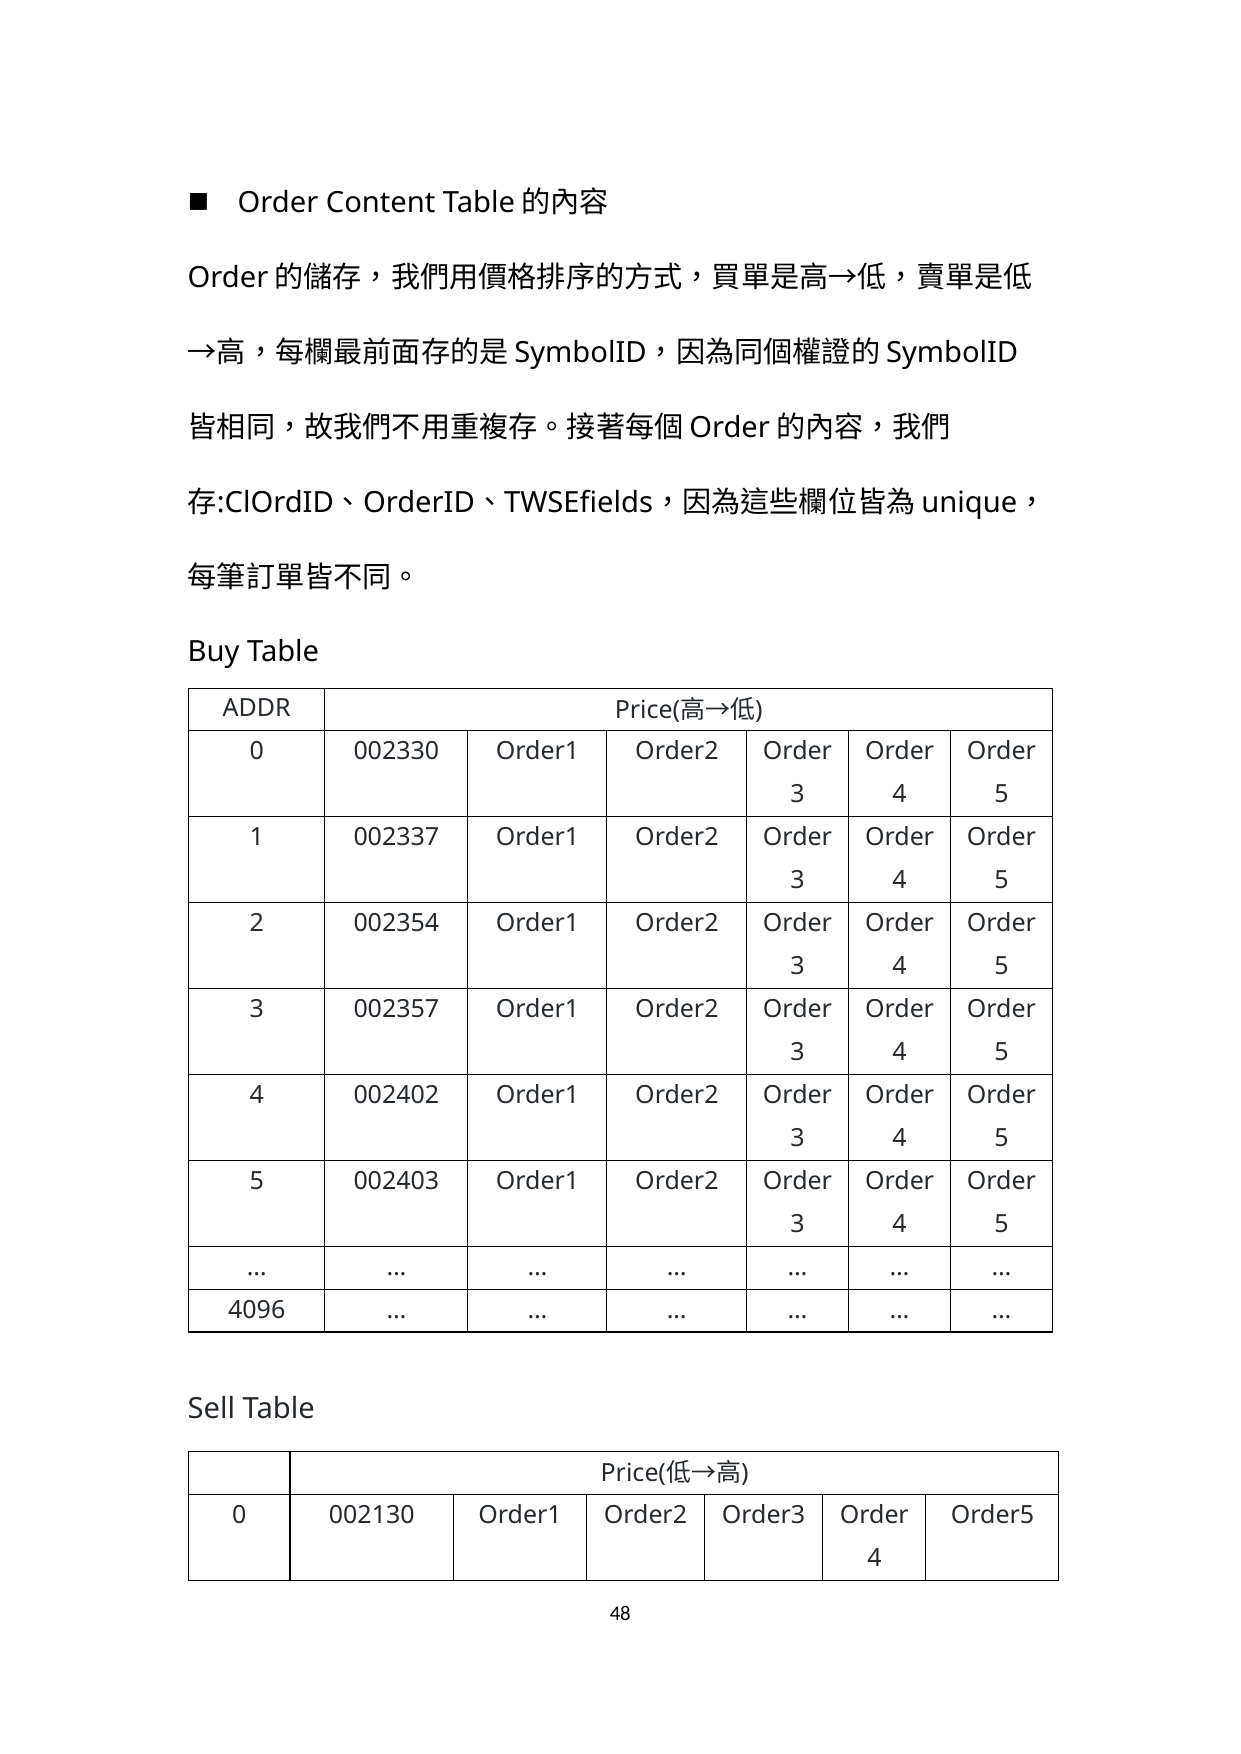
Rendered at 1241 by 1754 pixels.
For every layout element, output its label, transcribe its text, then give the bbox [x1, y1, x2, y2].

table_cell Order4 [849, 817, 950, 902]
table_cell 4 [189, 1075, 324, 1160]
table_cell Order1 [468, 817, 606, 902]
table_cell Order4 [849, 1161, 950, 1246]
text Buy Table [187, 612, 1053, 687]
text Order的儲存，我們用價格排序的方式，買單是高→低，賣單是低→高，每欄最前面存的是SymbolID，因為同個權證的SymbolID皆相同，故我們不用重複存。接著每個Order的內容，我們存:ClOrdID、OrderID、TWSEfields，因為這些欄位皆為unique，每筆訂單皆不同。 [187, 237, 1053, 612]
table_cell 002402 [325, 1075, 467, 1160]
table_cell Order3 [747, 903, 848, 988]
table_cell Order2 [607, 1075, 746, 1160]
text Sell Table [187, 1370, 1053, 1445]
table_cell Order1 [468, 1161, 606, 1246]
table_cell … [747, 1290, 848, 1331]
table_cell Order3 [747, 731, 848, 816]
table_cell Order5 [951, 903, 1052, 988]
table_cell 002403 [325, 1161, 467, 1246]
table_cell … [951, 1290, 1052, 1331]
table_cell Order5 [951, 731, 1052, 816]
table_cell 5 [189, 1161, 324, 1246]
table_cell Order3 [705, 1495, 822, 1580]
table_cell Order5 [951, 1075, 1052, 1160]
table_cell … [468, 1247, 606, 1289]
table_cell Order3 [747, 1161, 848, 1246]
table_cell 002354 [325, 903, 467, 988]
table_cell Order5 [926, 1495, 1058, 1580]
table_cell … [849, 1247, 950, 1289]
table_cell … [951, 1247, 1052, 1289]
table_cell Order4 [823, 1495, 925, 1580]
table_cell 0 [189, 731, 324, 816]
table_cell … [607, 1290, 746, 1331]
table_cell Order1 [468, 1075, 606, 1160]
table_cell Order4 [849, 1075, 950, 1160]
table_cell Order1 [468, 903, 606, 988]
table_cell Order2 [607, 817, 746, 902]
table_cell 002357 [325, 989, 467, 1074]
table_cell Order5 [951, 1161, 1052, 1246]
table_cell Order2 [607, 1161, 746, 1246]
table_cell Order4 [849, 903, 950, 988]
table_cell 3 [189, 989, 324, 1074]
table_cell Order1 [468, 731, 606, 816]
table_header Price(高→低) [325, 689, 1052, 730]
table_header Price(低→高) [291, 1452, 1058, 1494]
table_cell Order2 [607, 731, 746, 816]
table_cell Order2 [587, 1495, 704, 1580]
table_cell Order4 [849, 731, 950, 816]
table_cell 002330 [325, 731, 467, 816]
table_cell Order1 [454, 1495, 586, 1580]
table_cell 002130 [291, 1495, 453, 1580]
table_header ADDR [189, 689, 324, 730]
table_cell Order5 [951, 817, 1052, 902]
table_cell … [189, 1247, 324, 1289]
table_cell Order1 [468, 989, 606, 1074]
table_cell Order4 [849, 989, 950, 1074]
table_cell Order3 [747, 989, 848, 1074]
table_header [189, 1452, 289, 1494]
table_cell … [325, 1290, 467, 1331]
table_cell 1 [189, 817, 324, 902]
table_cell … [849, 1290, 950, 1331]
table_cell 4096 [189, 1290, 324, 1331]
table_cell Order3 [747, 817, 848, 902]
table_cell Order2 [607, 989, 746, 1074]
table_cell Order3 [747, 1075, 848, 1160]
table_cell … [747, 1247, 848, 1289]
list Order Content Table的內容 [187, 162, 1053, 237]
table_cell Order2 [607, 903, 746, 988]
table_cell … [325, 1247, 467, 1289]
table_cell … [468, 1290, 606, 1331]
table_cell 0 [189, 1495, 289, 1580]
table_cell … [607, 1247, 746, 1289]
table_cell Order5 [951, 989, 1052, 1074]
table_cell 2 [189, 903, 324, 988]
table_cell 002337 [325, 817, 467, 902]
